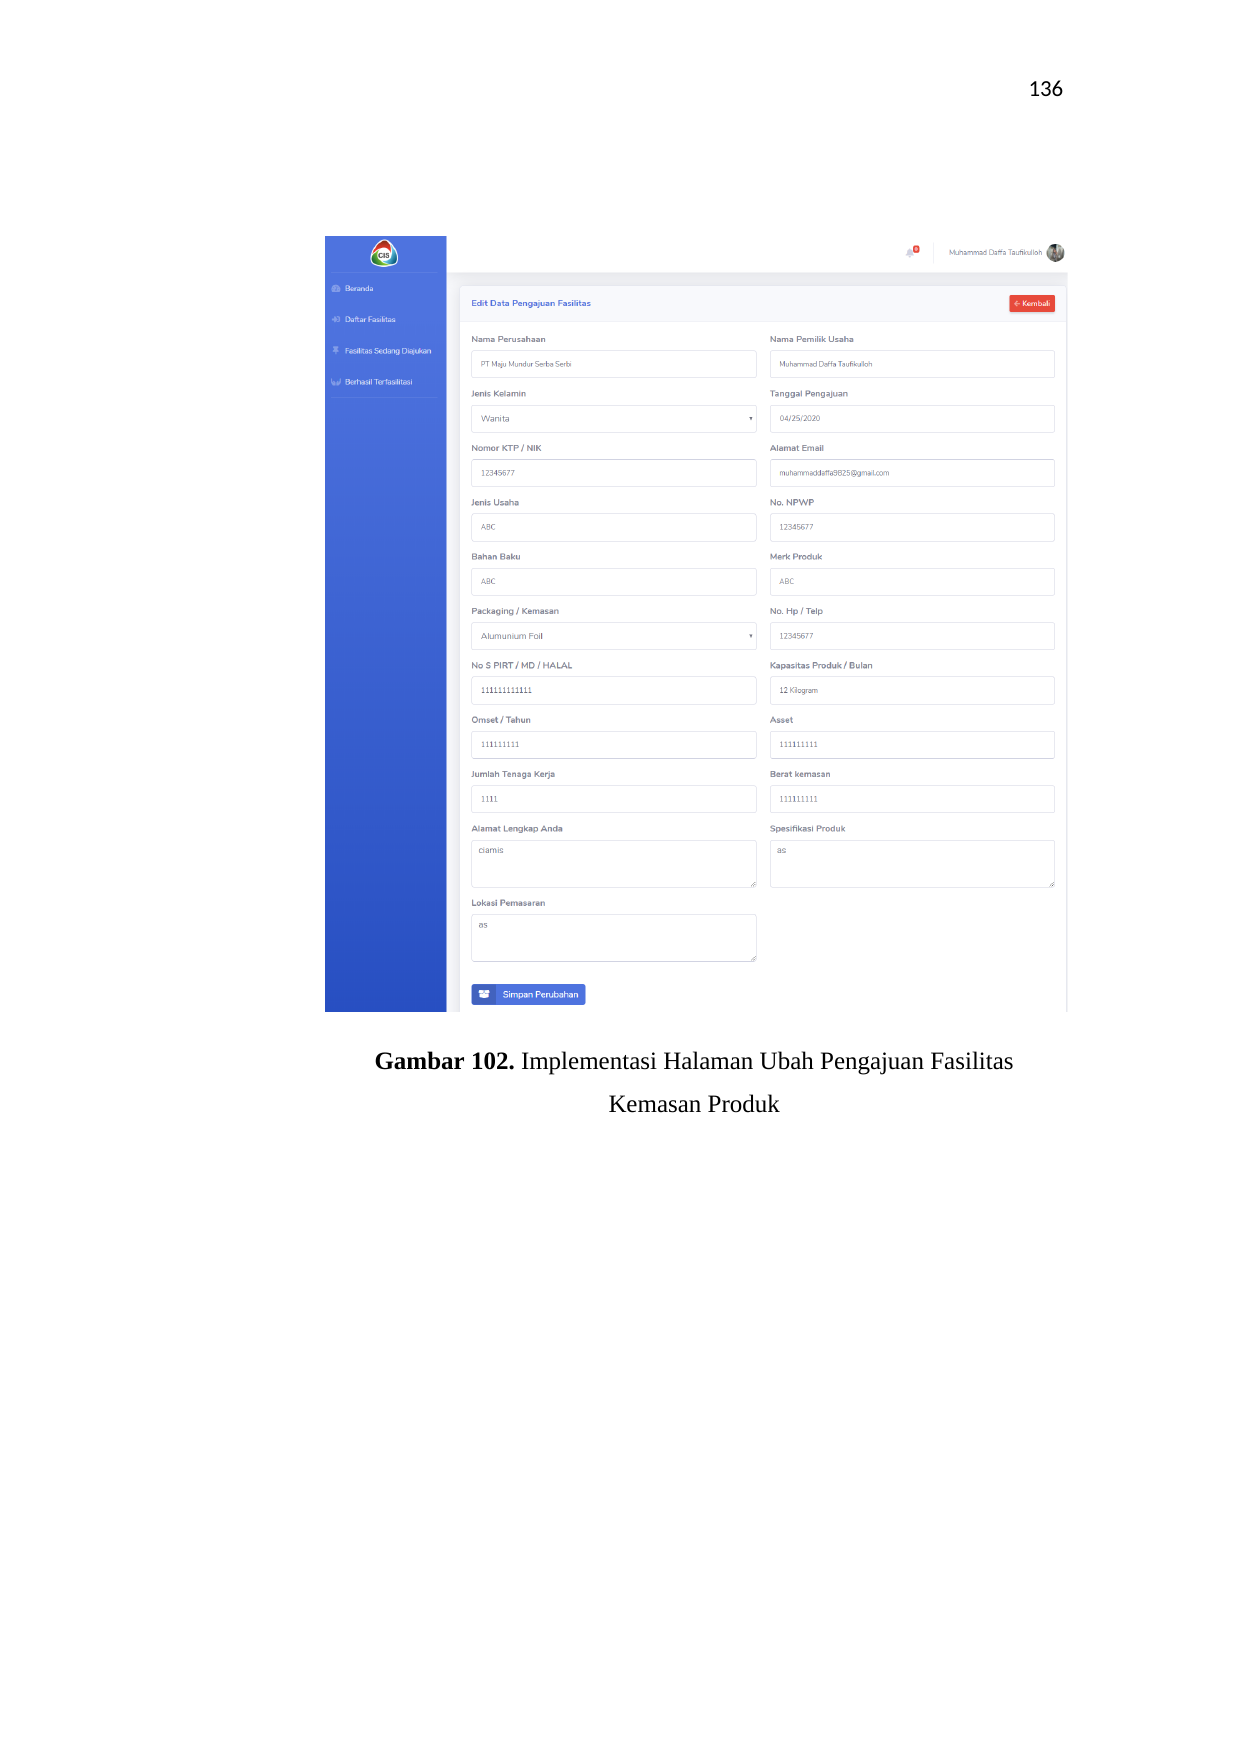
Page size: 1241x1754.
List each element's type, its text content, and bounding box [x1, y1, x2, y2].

text Gambar 102. Implementasi Halaman Ubah Pengajuan Fasilitas Kemasan Produk [325, 1046, 1063, 1118]
picture [325, 236, 1068, 1012]
